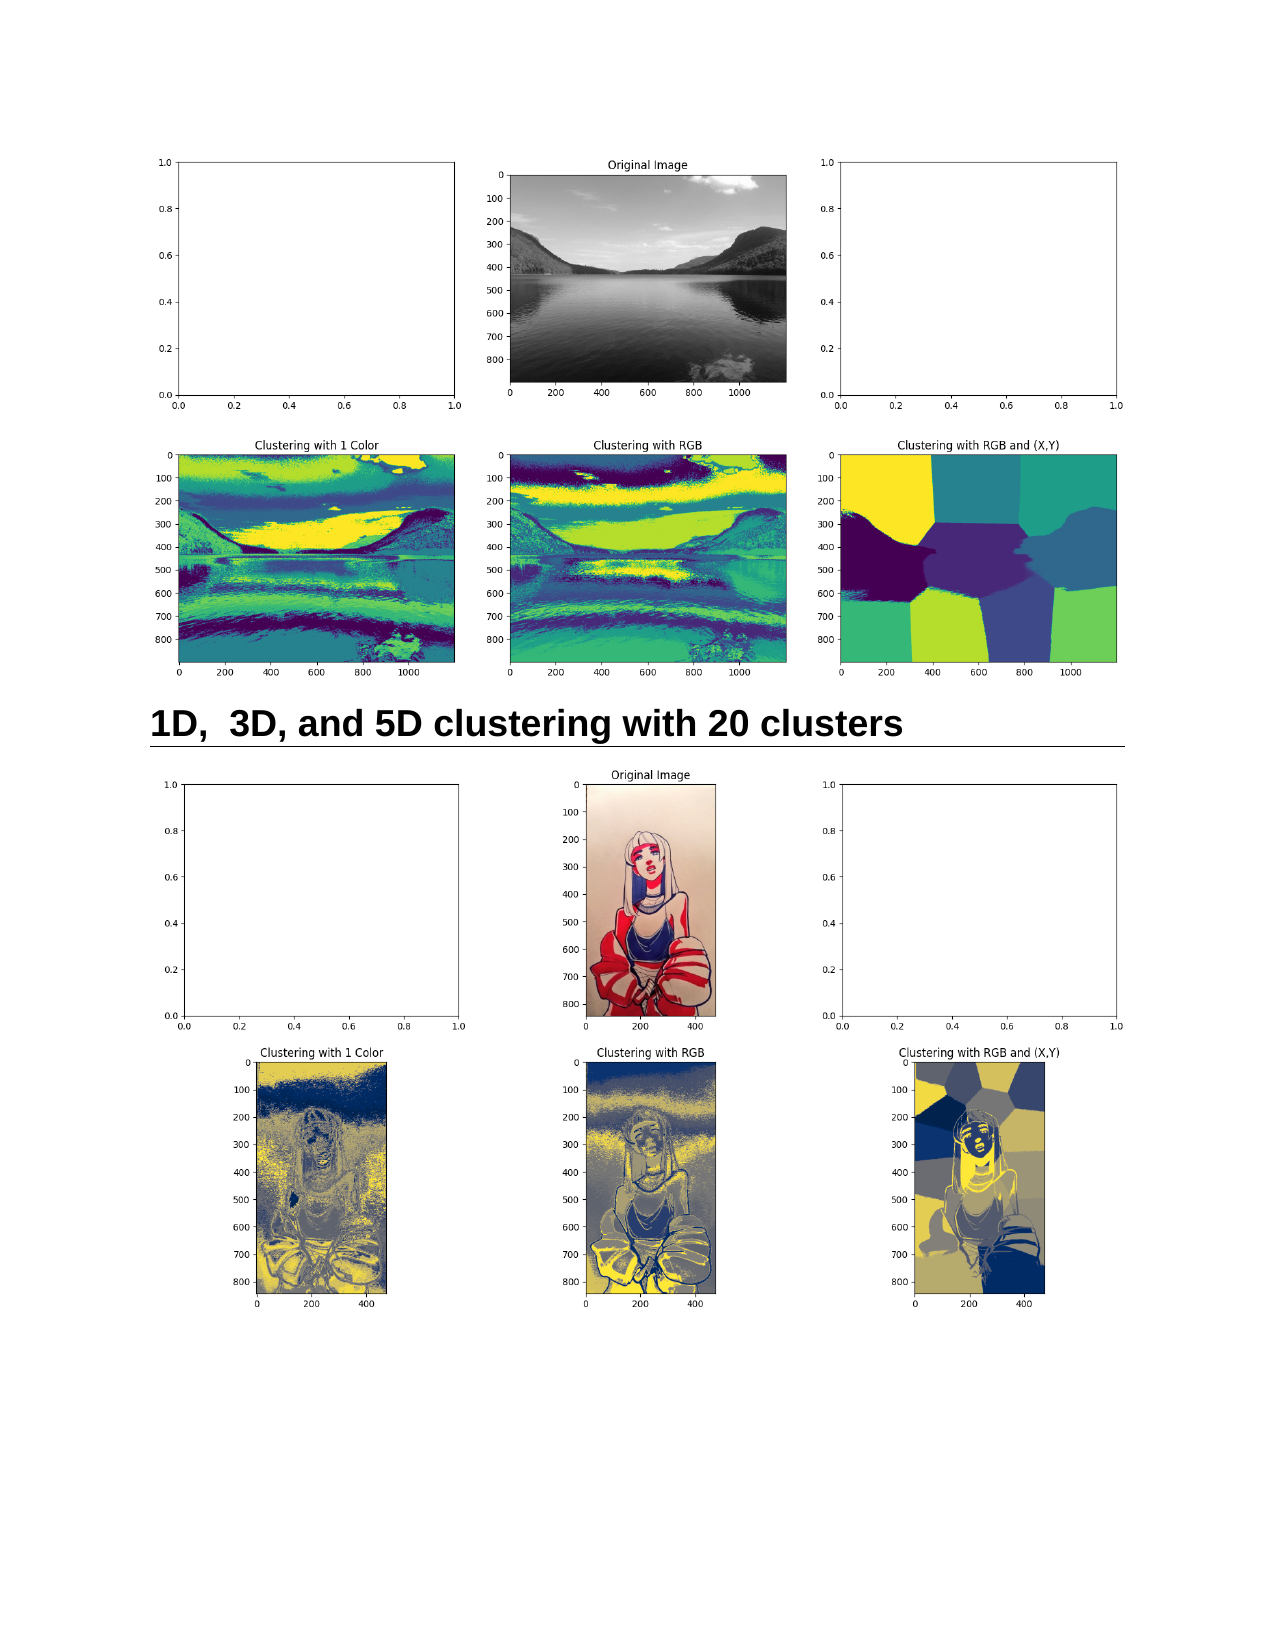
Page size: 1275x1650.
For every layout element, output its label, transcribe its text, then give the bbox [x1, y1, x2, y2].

text 1D, 3D, and 5D clustering with 20 clusters [150, 701, 1125, 746]
picture [150, 150, 1125, 683]
picture [150, 767, 1125, 1327]
